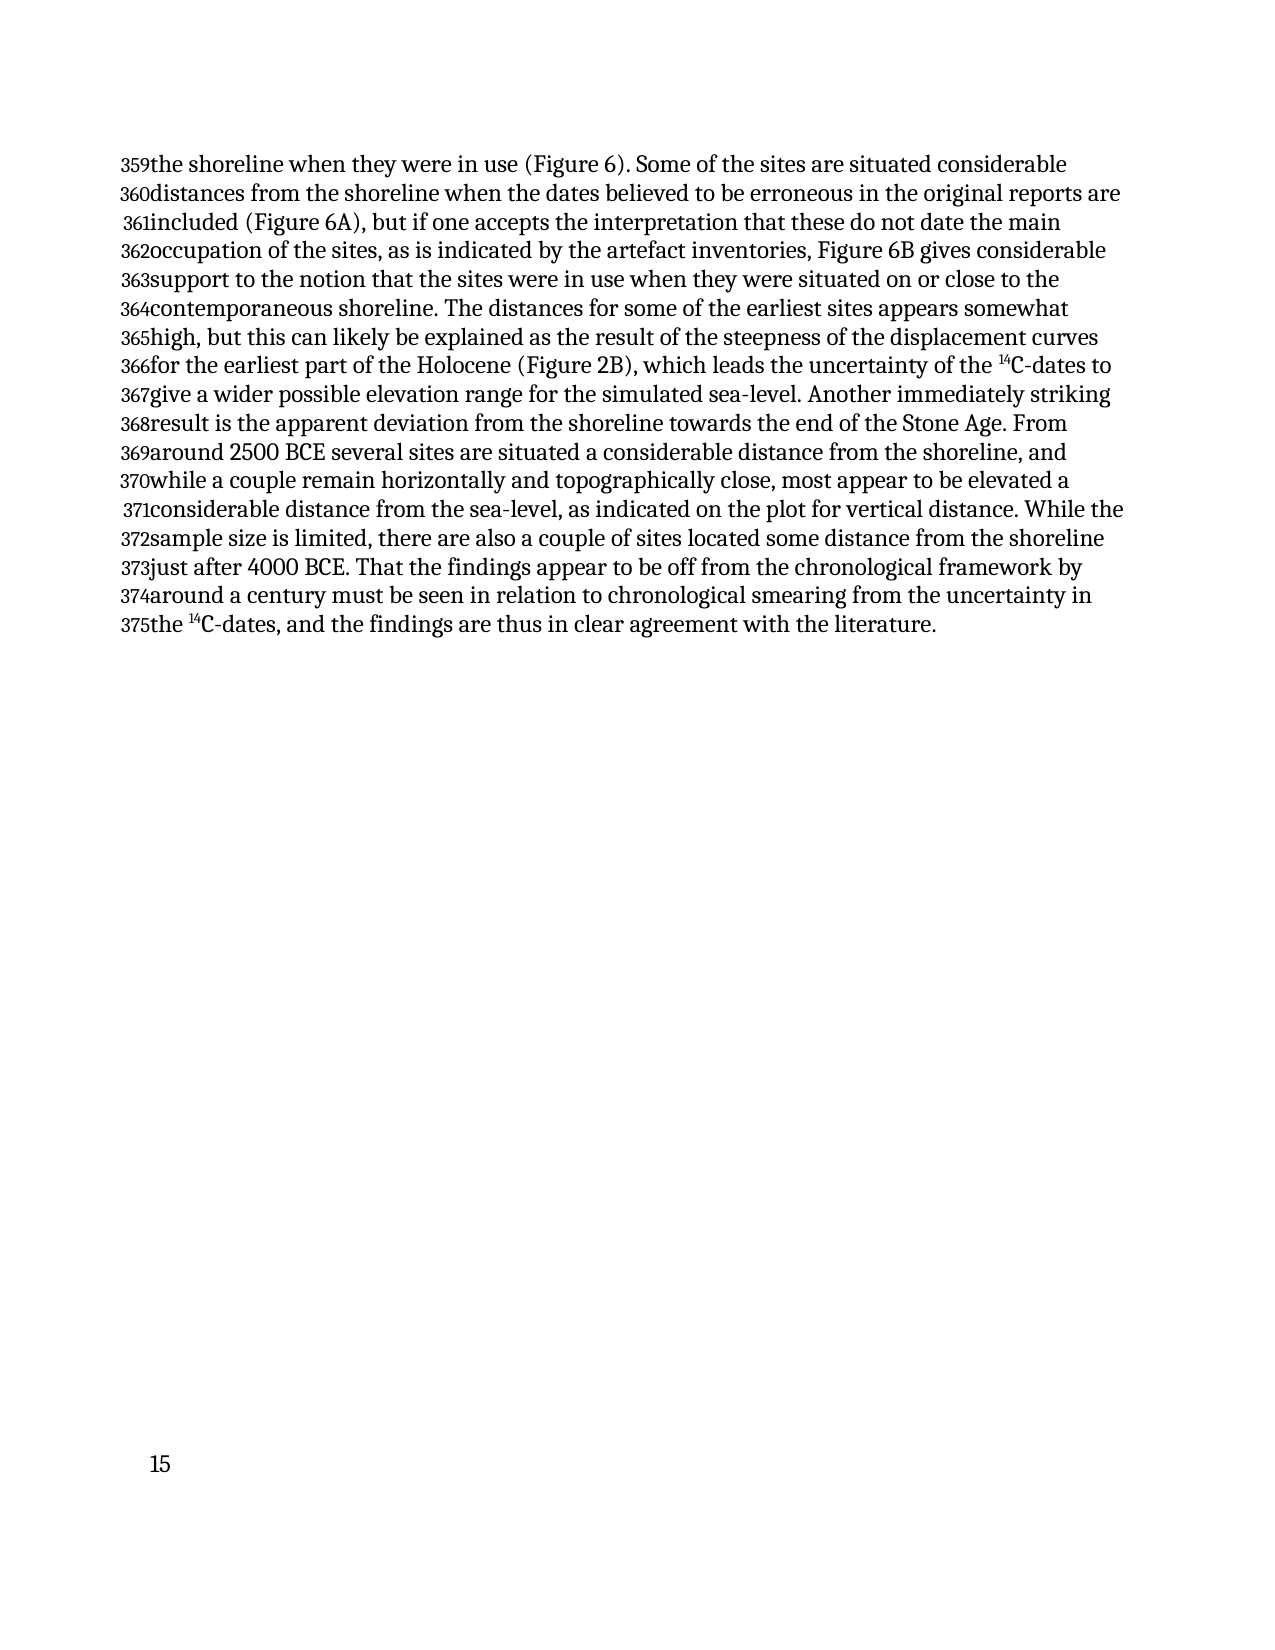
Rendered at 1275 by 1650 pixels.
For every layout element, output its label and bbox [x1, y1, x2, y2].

text [150, 150, 1125, 639]
